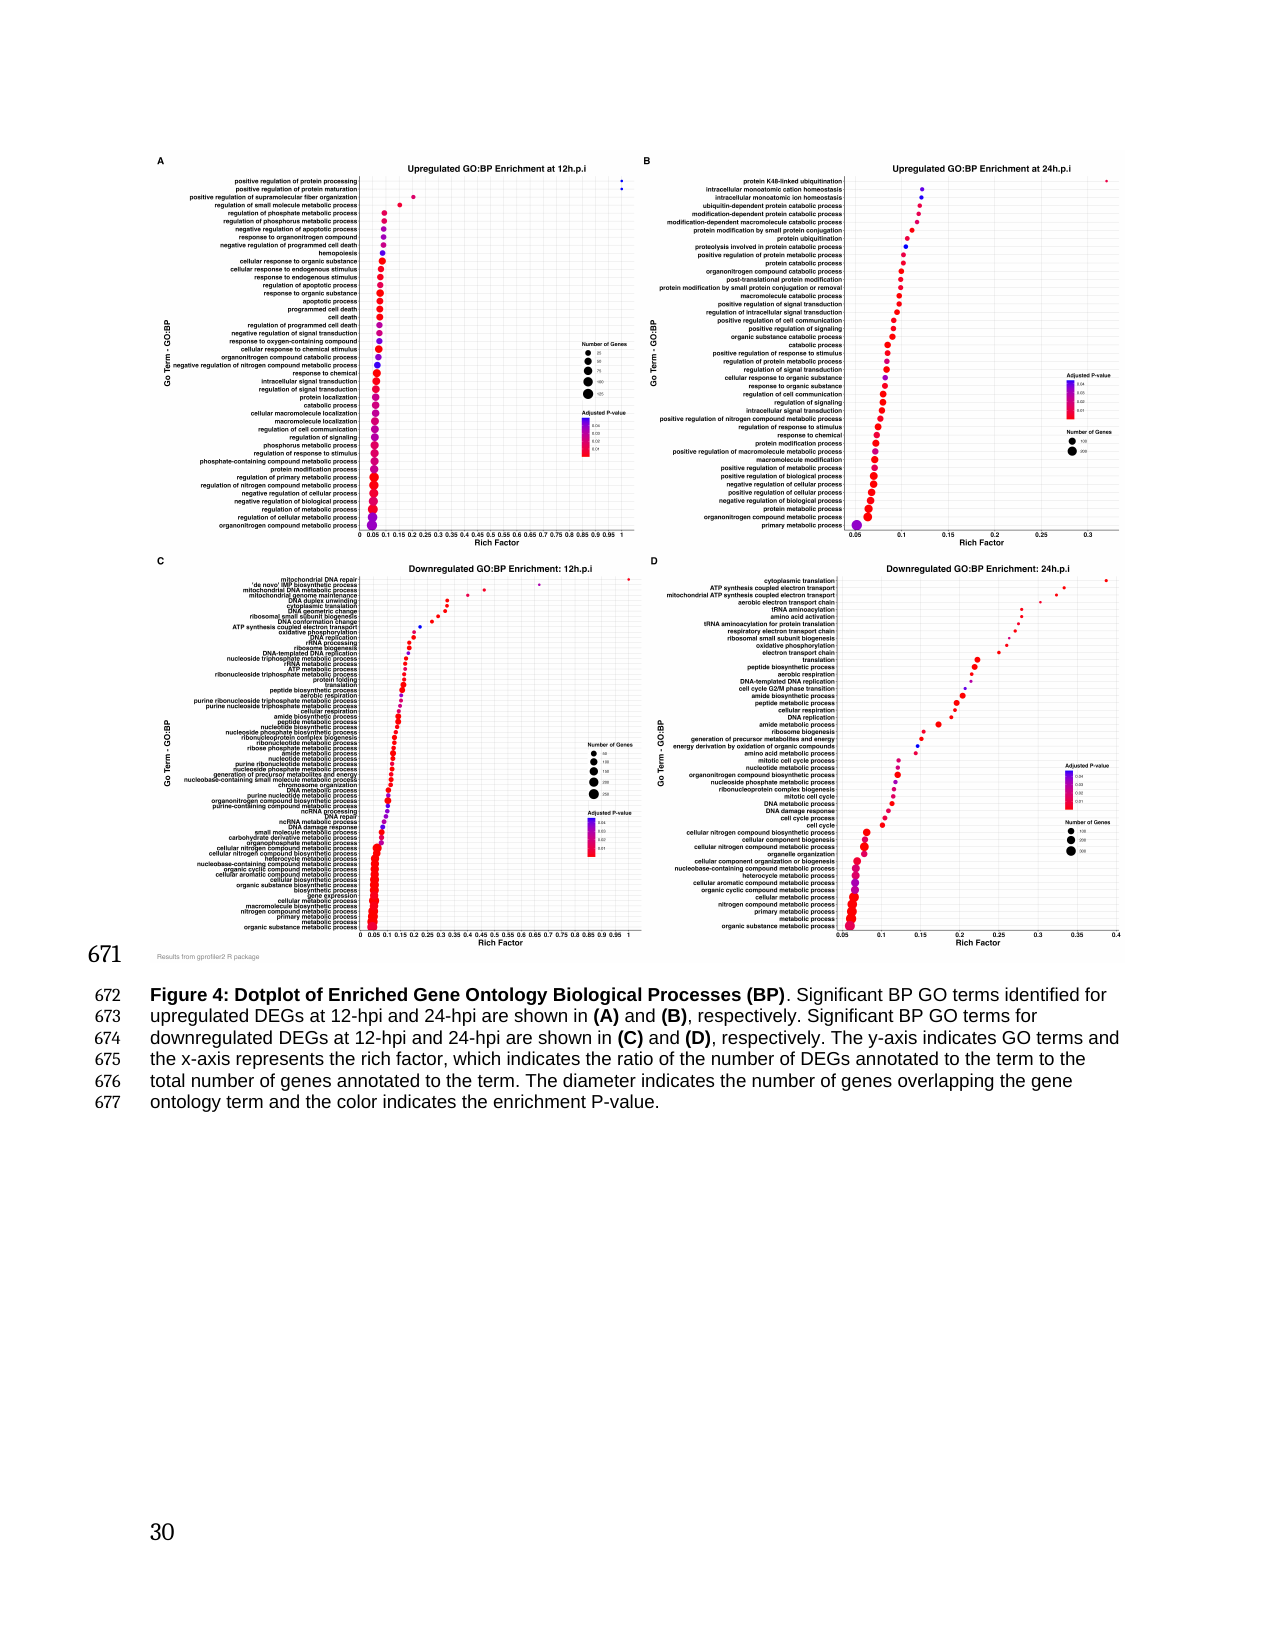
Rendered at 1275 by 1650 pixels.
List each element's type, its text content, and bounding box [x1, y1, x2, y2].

text Figure 4: Dotplot of Enriched Gene Ontology Biological Processes (BP). Significant BP GO terms identified for upregulated DEGs at 12-hpi and 24-hpi are shown in (A) and (B), respectively. Significant BP GO terms for downregulated DEGs at 12-hpi and 24-hpi are shown in (C) and (D), respectively. The y-axis indicates GO terms and the x-axis represents the rich factor, which indicates the ratio of the number of DEGs annotated to the term to the total number of genes annotated to the term. The diameter indicates the number of genes overlapping the gene ontology term and the color indicates the enrichment P-value. [150, 983, 1125, 1113]
